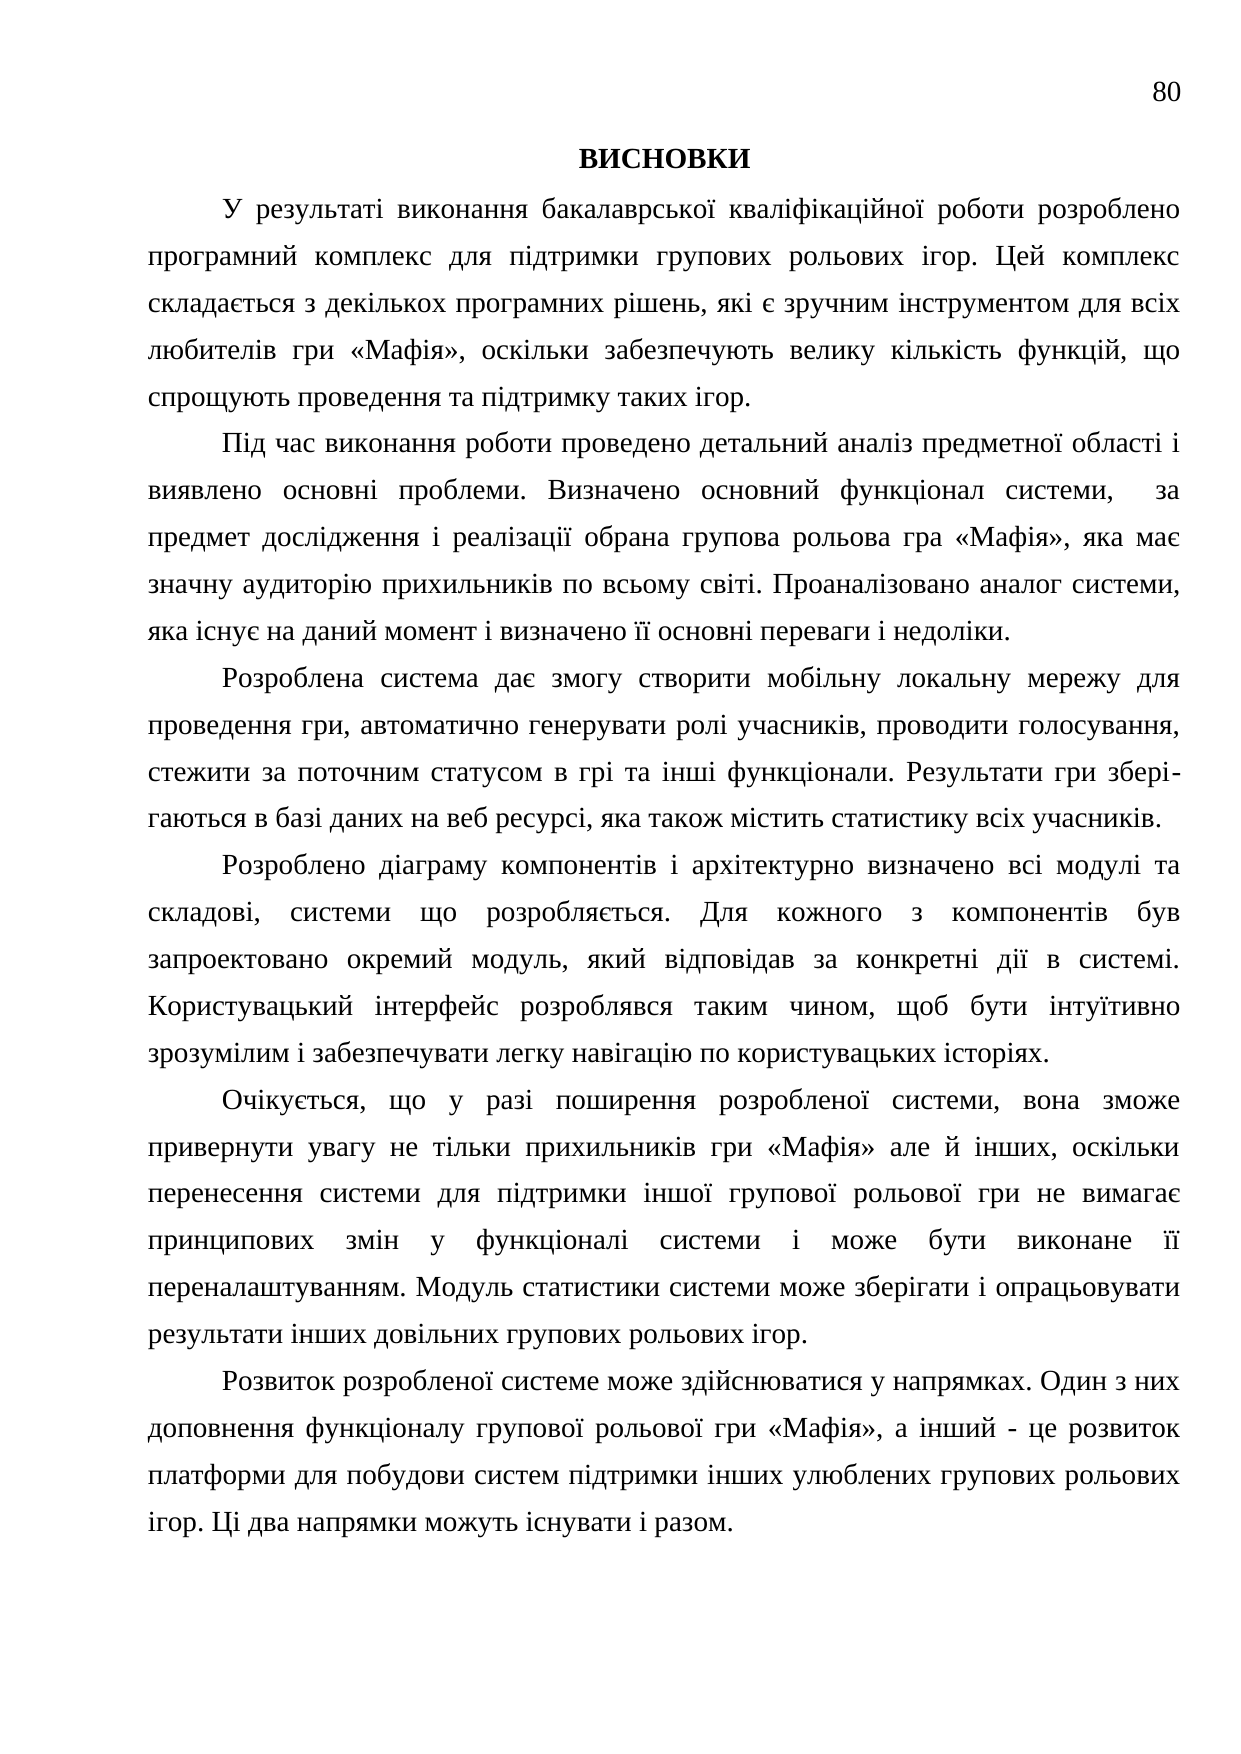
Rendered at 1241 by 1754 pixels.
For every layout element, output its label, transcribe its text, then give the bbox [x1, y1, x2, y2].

text Очікується, що у разі поширення розробленої системи, вона зможе привернути увагу не тільки прихильників гри «Мафія» але й інших, оскільки перенесення системи для підтримки іншої групової рольової гри не вимагає принципових змін у функціоналі системи і може бути виконане її переналаштуванням. Модуль статистики системи може зберігати і опрацьовувати результати інших довільних групових рольових ігор. [148, 1082, 1181, 1350]
text Розроблено діаграму компонентів і архітектурно визначено всі модулі та складові, системи що розробляється. Для кожного з компонентів був запроектовано окремий модуль, який відповідав за конкретні дії в системі. Користувацький інтерфейс розроблявся таким чином, щоб бути інтуїтивно зрозумілим і забезпечувати легку навігацію по користувацьких історіях. [148, 847, 1181, 1068]
text Розвиток розробленої системе може здійснюватися у напрямках. Один з них доповнення функціоналу групової рольової гри «Мафія», а інший - це розвиток платформи для побудови систем підтримки інших улюблених групових рольових ігор. Ці два напрямки можуть існувати і разом. [148, 1363, 1181, 1537]
text Під час виконання роботи проведено детальний аналіз предметної області і виявлено основні проблеми. Визначено основний функціонал системи, за предмет дослідження і реалізації обрана групова рольова гра «Мафія», яка має значну аудиторію прихильників по всьому світі. Проаналізовано аналог системи, яка існує на даний момент і визначено її основні переваги і недоліки. [148, 426, 1181, 647]
text Розроблена система дає змогу створити мобільну локальну мережу для проведення гри, автоматично генерувати ролі учасників, проводити голосування, стежити за поточним статусом в грі та інші функціонали. Результати гри зберігаються в базі даних на веб ресурсі, яка також містить статистику всіх учасників. [148, 660, 1181, 834]
text У результаті виконання бакалаврської кваліфікаційної роботи розроблено програмний комплекс для підтримки групових рольових ігор. Цей комплекс складається з декількох програмних рішень, які є зручним інструментом для всіх любителів гри «Мафія», оскільки забезпечують велику кількість функцій, що спрощують проведення та підтримку таких ігор. [148, 191, 1181, 412]
subtitle ВИСНОВКИ [148, 141, 1181, 174]
